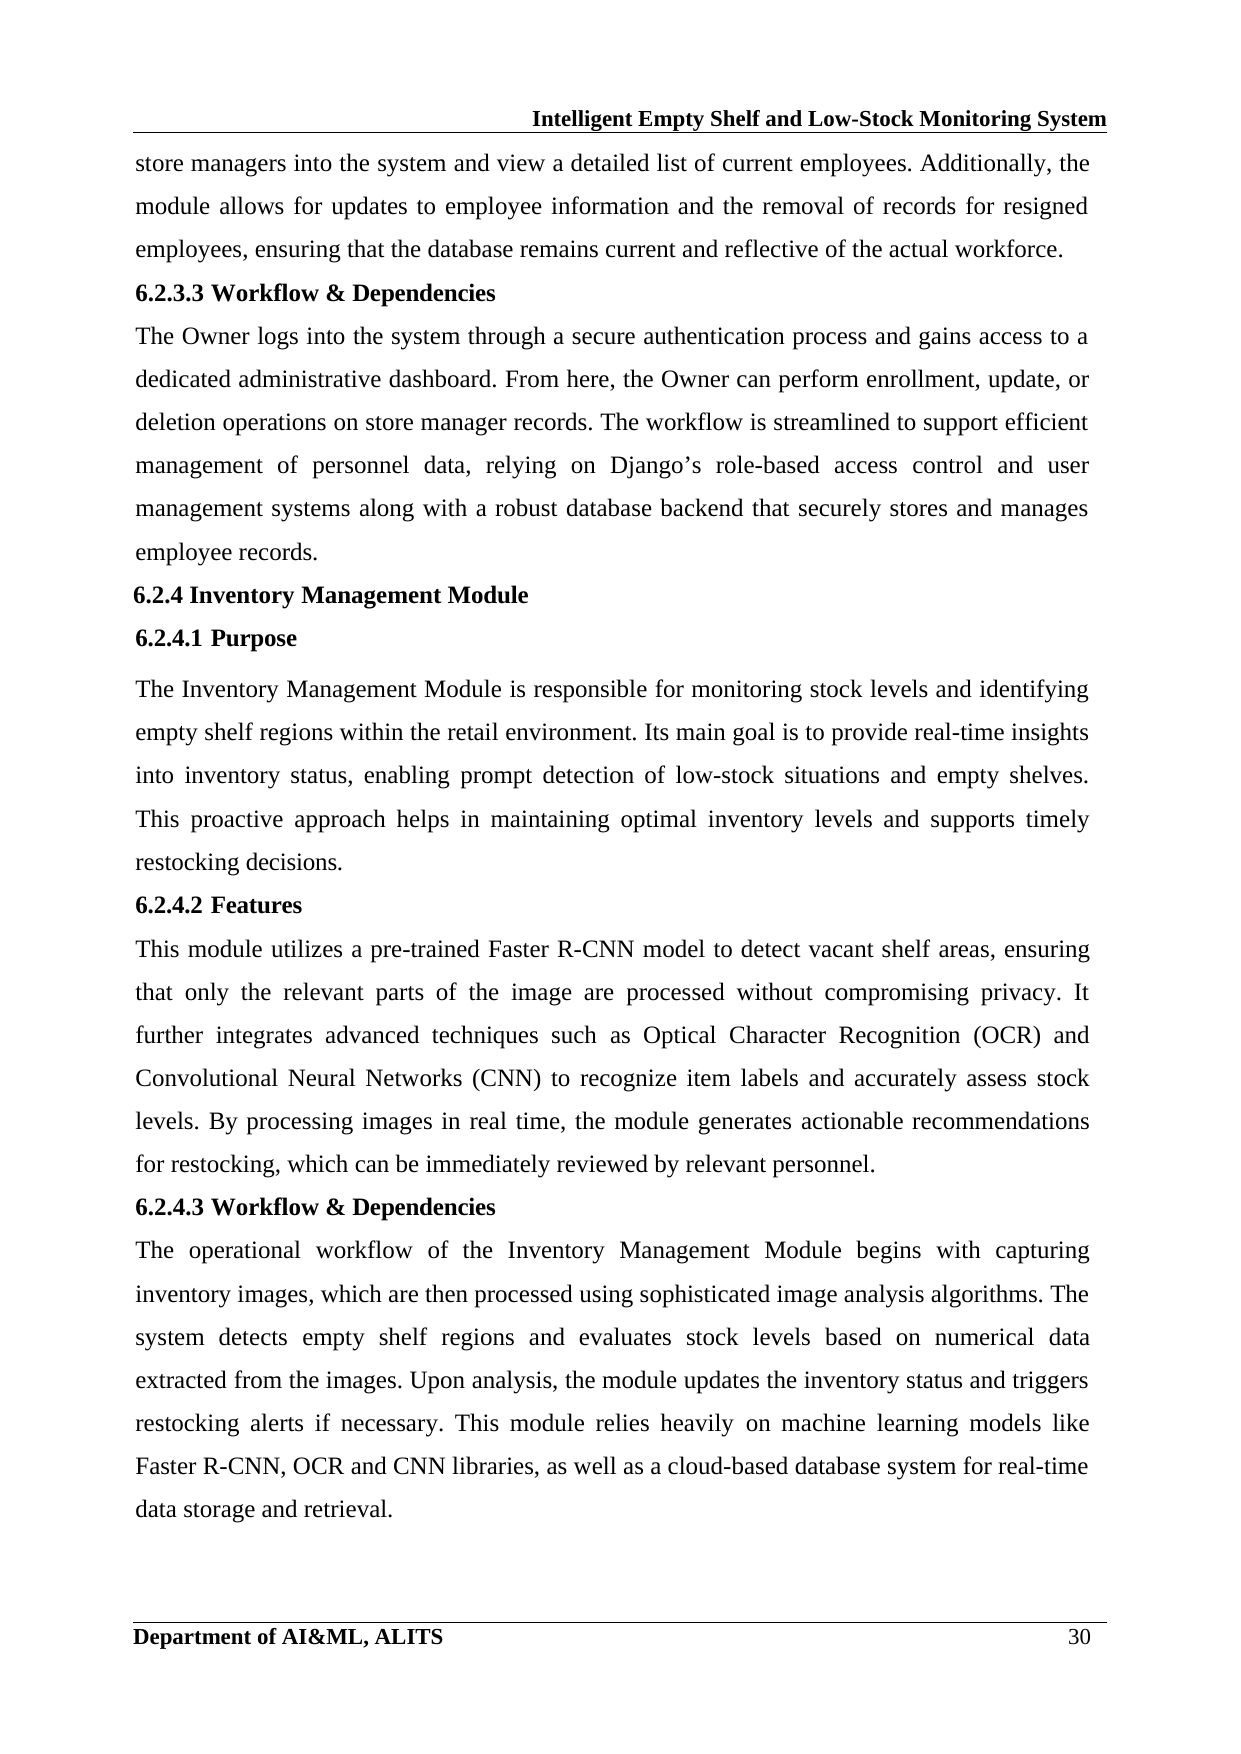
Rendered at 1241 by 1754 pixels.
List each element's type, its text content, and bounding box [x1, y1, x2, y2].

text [135, 148, 1090, 263]
subtitle Inventory Management Module [133, 580, 1107, 608]
subtitle Workflow & Dependencies [135, 1192, 1107, 1221]
list Purpose [135, 623, 1107, 652]
text The operational workflow of the Inventory Management Module begins with capturing inventory images, which are then processed using sophisticated image analysis algorithms. The system detects empty shelf regions and evaluates stock levels based on numerical data extracted from the images. Upon analysis, the module updates the inventory status and triggers restocking alerts if necessary. This module relies heavily on machine learning models like Faster R-CNN, OCR and CNN libraries, as well as a cloud-based database system for real-time data storage and retrieval. [135, 1236, 1090, 1523]
subtitle Features [135, 890, 1107, 919]
text The Inventory Management Module is responsible for monitoring stock levels and identifying empty shelf regions within the retail environment. Its main goal is to provide real-time insights into inventory status, enabling prompt detection of low-stock situations and empty shelves. This proactive approach helps in maintaining optimal inventory levels and supports timely restocking decisions. [135, 674, 1090, 876]
subtitle Workflow & Dependencies [135, 278, 1107, 307]
text The Owner logs into the system through a secure authentication process and gains access to a dedicated administrative dashboard. From here, the Owner can perform enrollment, update, or deletion operations on store manager records. The workflow is streamlined to support efficient management of personnel data, relying on Django’s role-based access control and user management systems along with a robust database backend that securely stores and manages employee records. [135, 321, 1090, 565]
text This module utilizes a pre-trained Faster R-CNN model to detect vacant shelf areas, ensuring that only the relevant parts of the image are processed without compromising privacy. It further integrates advanced techniques such as Optical Character Recognition (OCR) and Convolutional Neural Networks (CNN) to recognize item labels and accurately assess stock levels. By processing images in real time, the module generates actionable recommendations for restocking, which can be immediately reviewed by relevant personnel. [135, 934, 1090, 1178]
